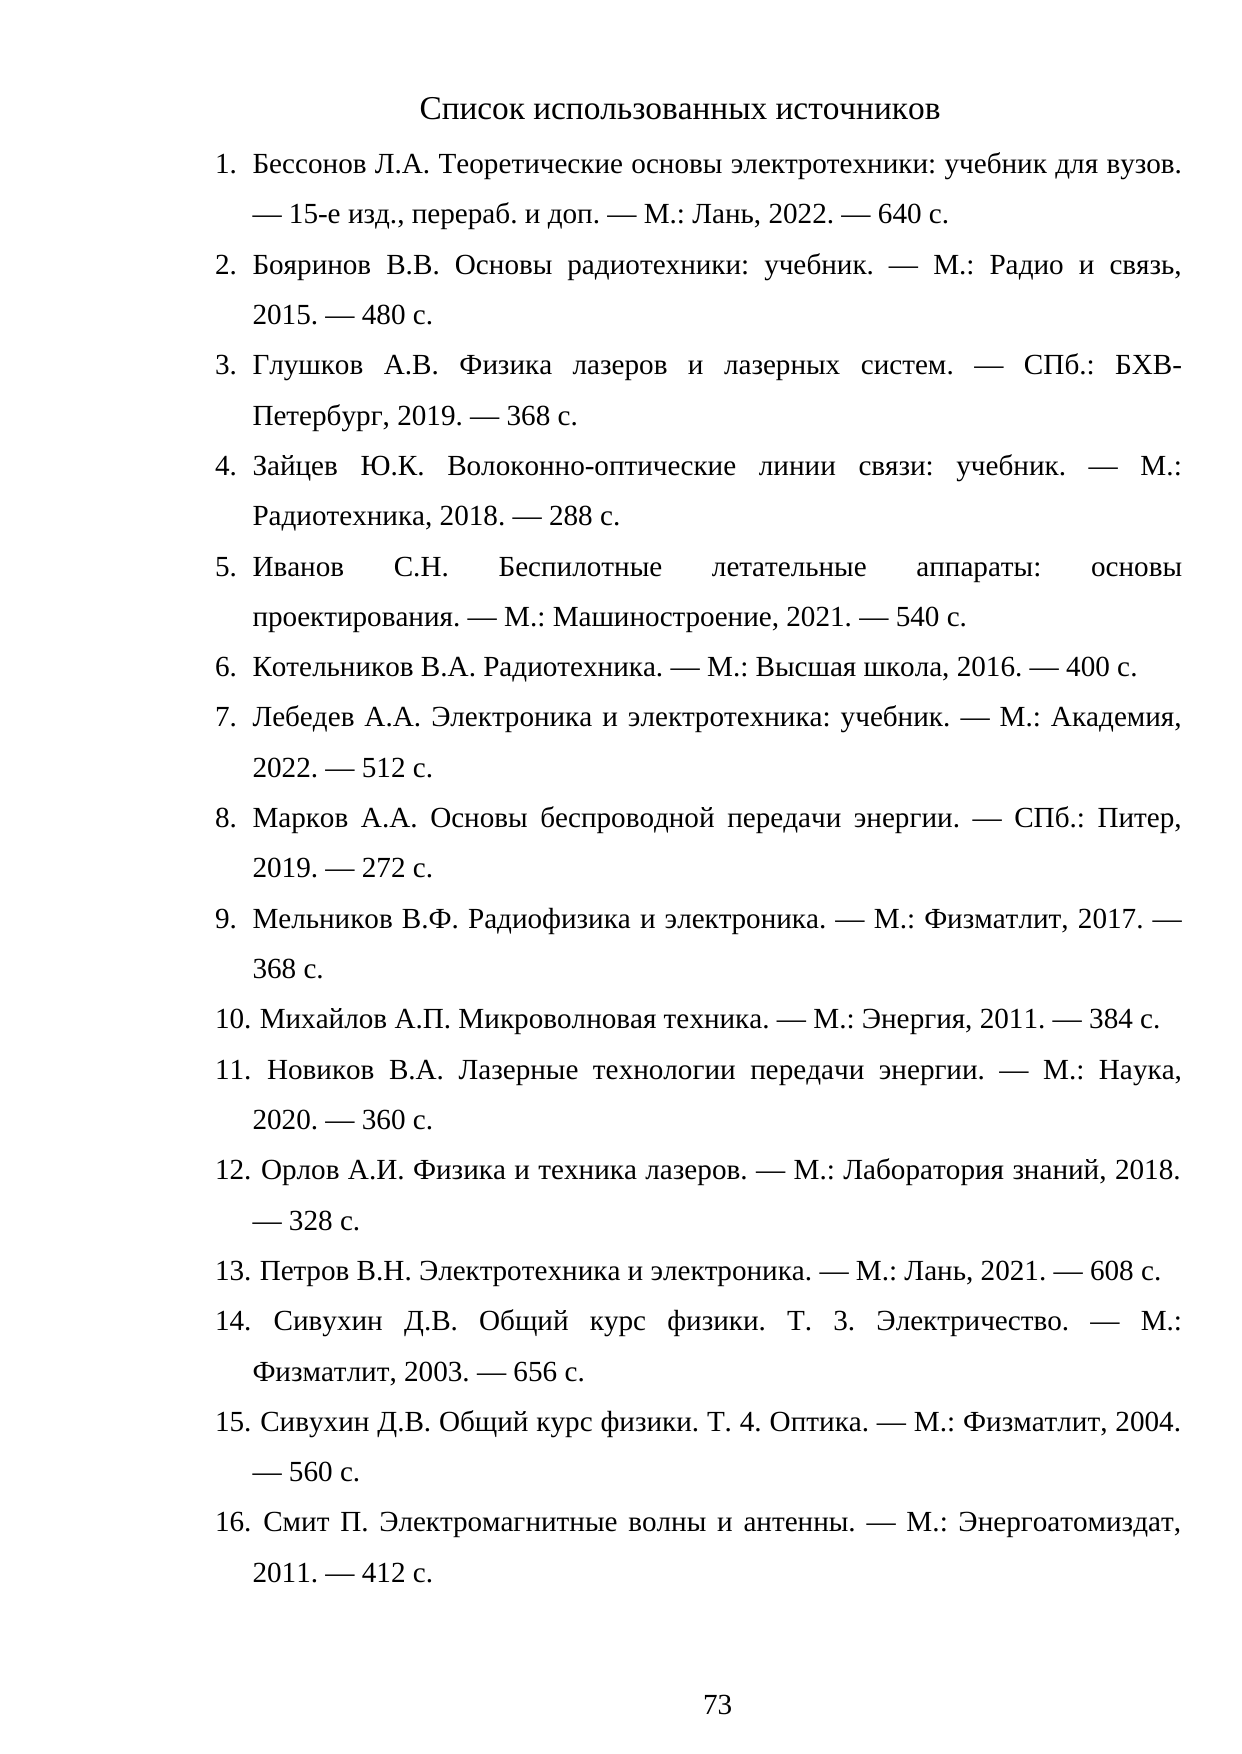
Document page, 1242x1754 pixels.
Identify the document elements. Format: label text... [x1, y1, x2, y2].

list Михайлов А.П. Микроволновая техника. — М.: Энергия, 2011. — 384 с. [215, 1001, 1183, 1035]
list Глушков А.В. Физика лазеров и лазерных систем. — СПб.: БХВ-Петербург, 2019. — 368 с. [215, 347, 1183, 431]
list Бессонов Л.А. Теоретические основы электротехники: учебник для вузов. — 15-е изд., перераб. и доп. — М.: Лань, 2022. — 640 с. [215, 146, 1183, 230]
list Петров В.Н. Электротехника и электроника. — М.: Лань, 2021. — 608 с. [215, 1253, 1183, 1287]
list Котельников В.А. Радиотехника. — М.: Высшая школа, 2016. — 400 с. [215, 649, 1183, 683]
list Мельников В.Ф. Радиофизика и электроника. — М.: Физматлит, 2017. — 368 с. [215, 901, 1183, 985]
list Орлов А.И. Физика и техника лазеров. — М.: Лаборатория знаний, 2018. — 328 с. [215, 1152, 1183, 1236]
list Новиков В.А. Лазерные технологии передачи энергии. — М.: Наука, 2020. — 360 с. [215, 1052, 1183, 1136]
list Зайцев Ю.К. Волоконно-оптические линии связи: учебник. — М.: Радиотехника, 2018. — 288 с. [215, 448, 1183, 532]
list Сивухин Д.В. Общий курс физики. Т. 3. Электричество. — М.: Физматлит, 2003. — 656 с. [215, 1303, 1183, 1387]
list Иванов С.Н. Беспилотные летательные аппараты: основы проектирования. — М.: Машиностроение, 2021. — 540 с. [215, 549, 1183, 632]
subtitle Список использованных источников [177, 89, 1183, 127]
list Сивухин Д.В. Общий курс физики. Т. 4. Оптика. — М.: Физматлит, 2004. — 560 с. [215, 1404, 1183, 1488]
list Марков А.А. Основы беспроводной передачи энергии. — СПб.: Питер, 2019. — 272 с. [215, 800, 1183, 884]
list Лебедев А.А. Электроника и электротехника: учебник. — М.: Академия, 2022. — 512 с. [215, 699, 1183, 783]
list Бояринов В.В. Основы радиотехники: учебник. — М.: Радио и связь, 2015. — 480 с. [215, 247, 1183, 331]
list Смит П. Электромагнитные волны и антенны. — М.: Энергоатомиздат, 2011. — 412 с. [215, 1504, 1183, 1588]
